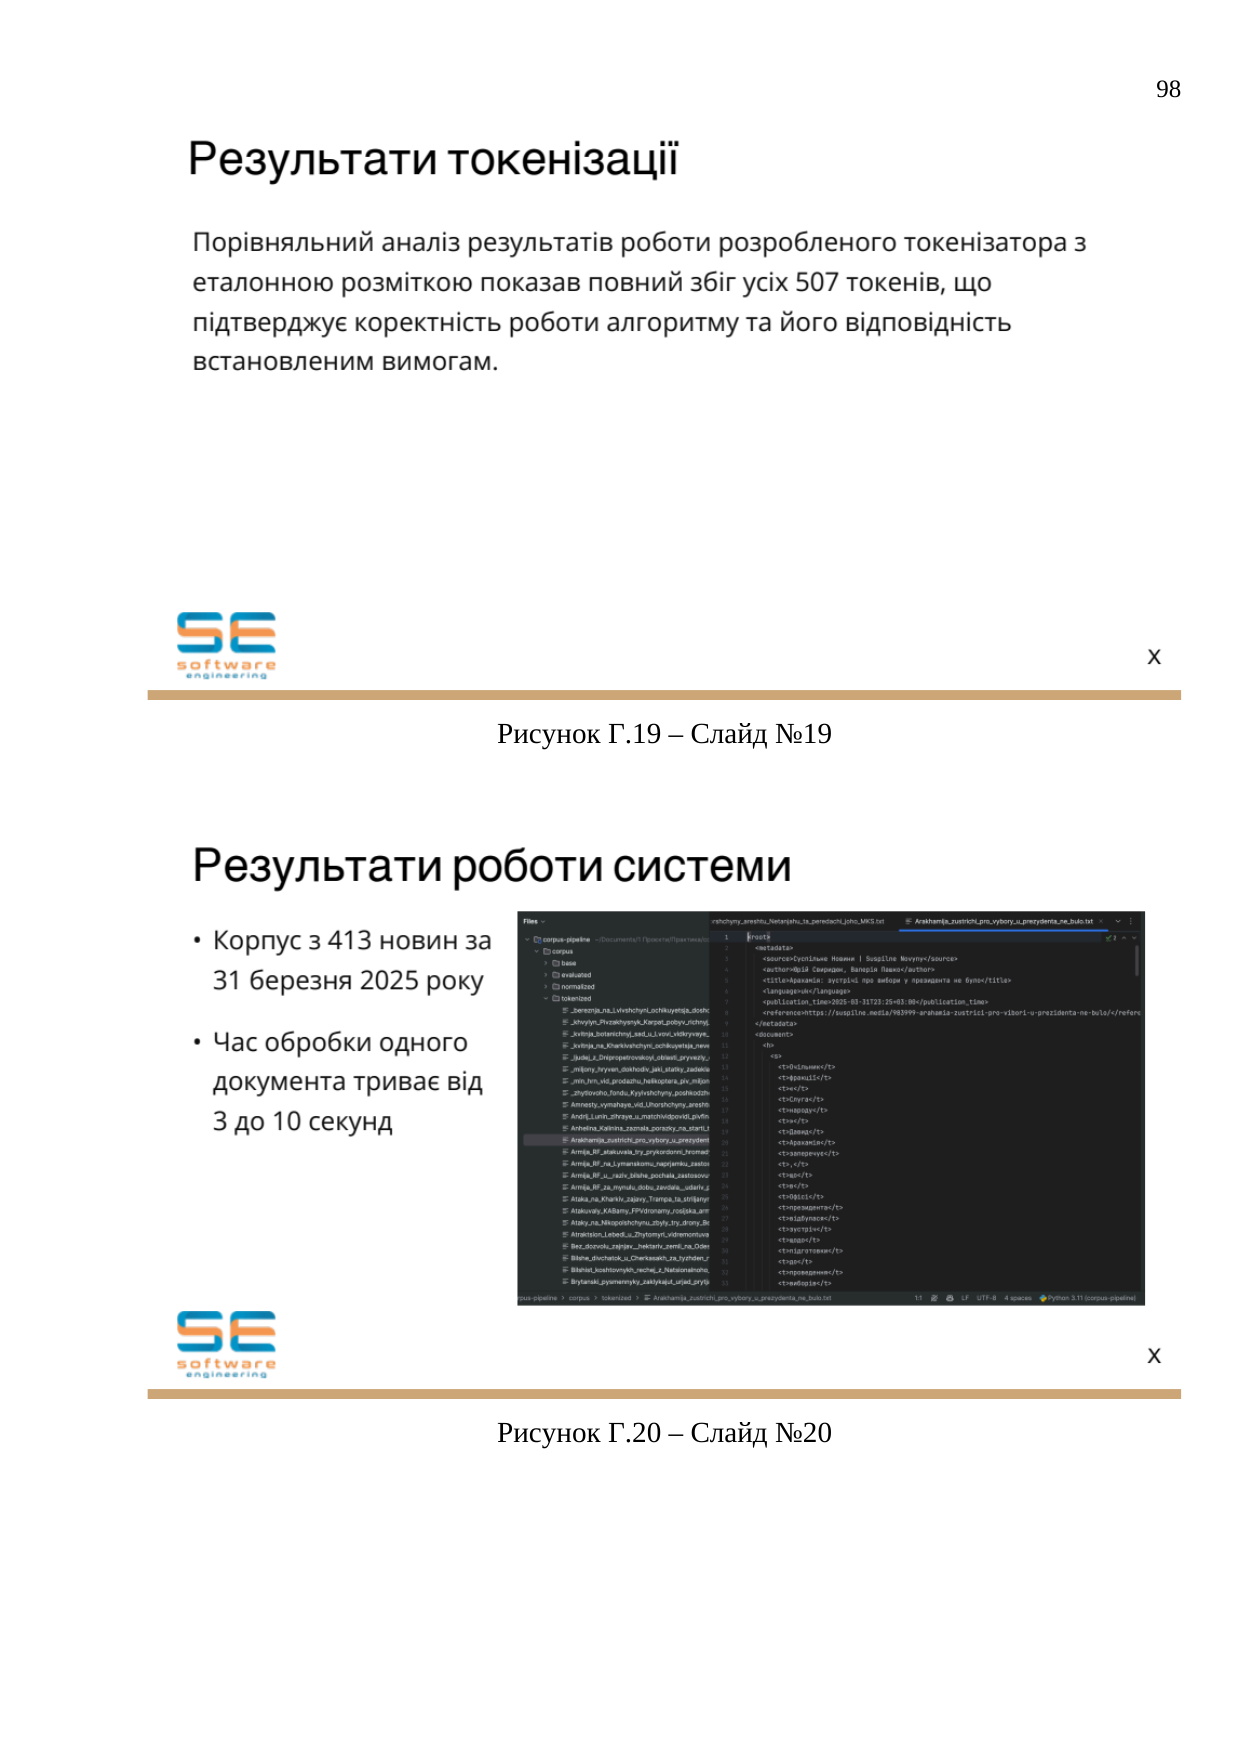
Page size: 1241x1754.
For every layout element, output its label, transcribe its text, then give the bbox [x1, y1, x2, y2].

text Рисунок Г.19 – Слайд №19 [148, 716, 1181, 750]
text Рисунок Г.20 – Слайд №20 [148, 1415, 1181, 1448]
